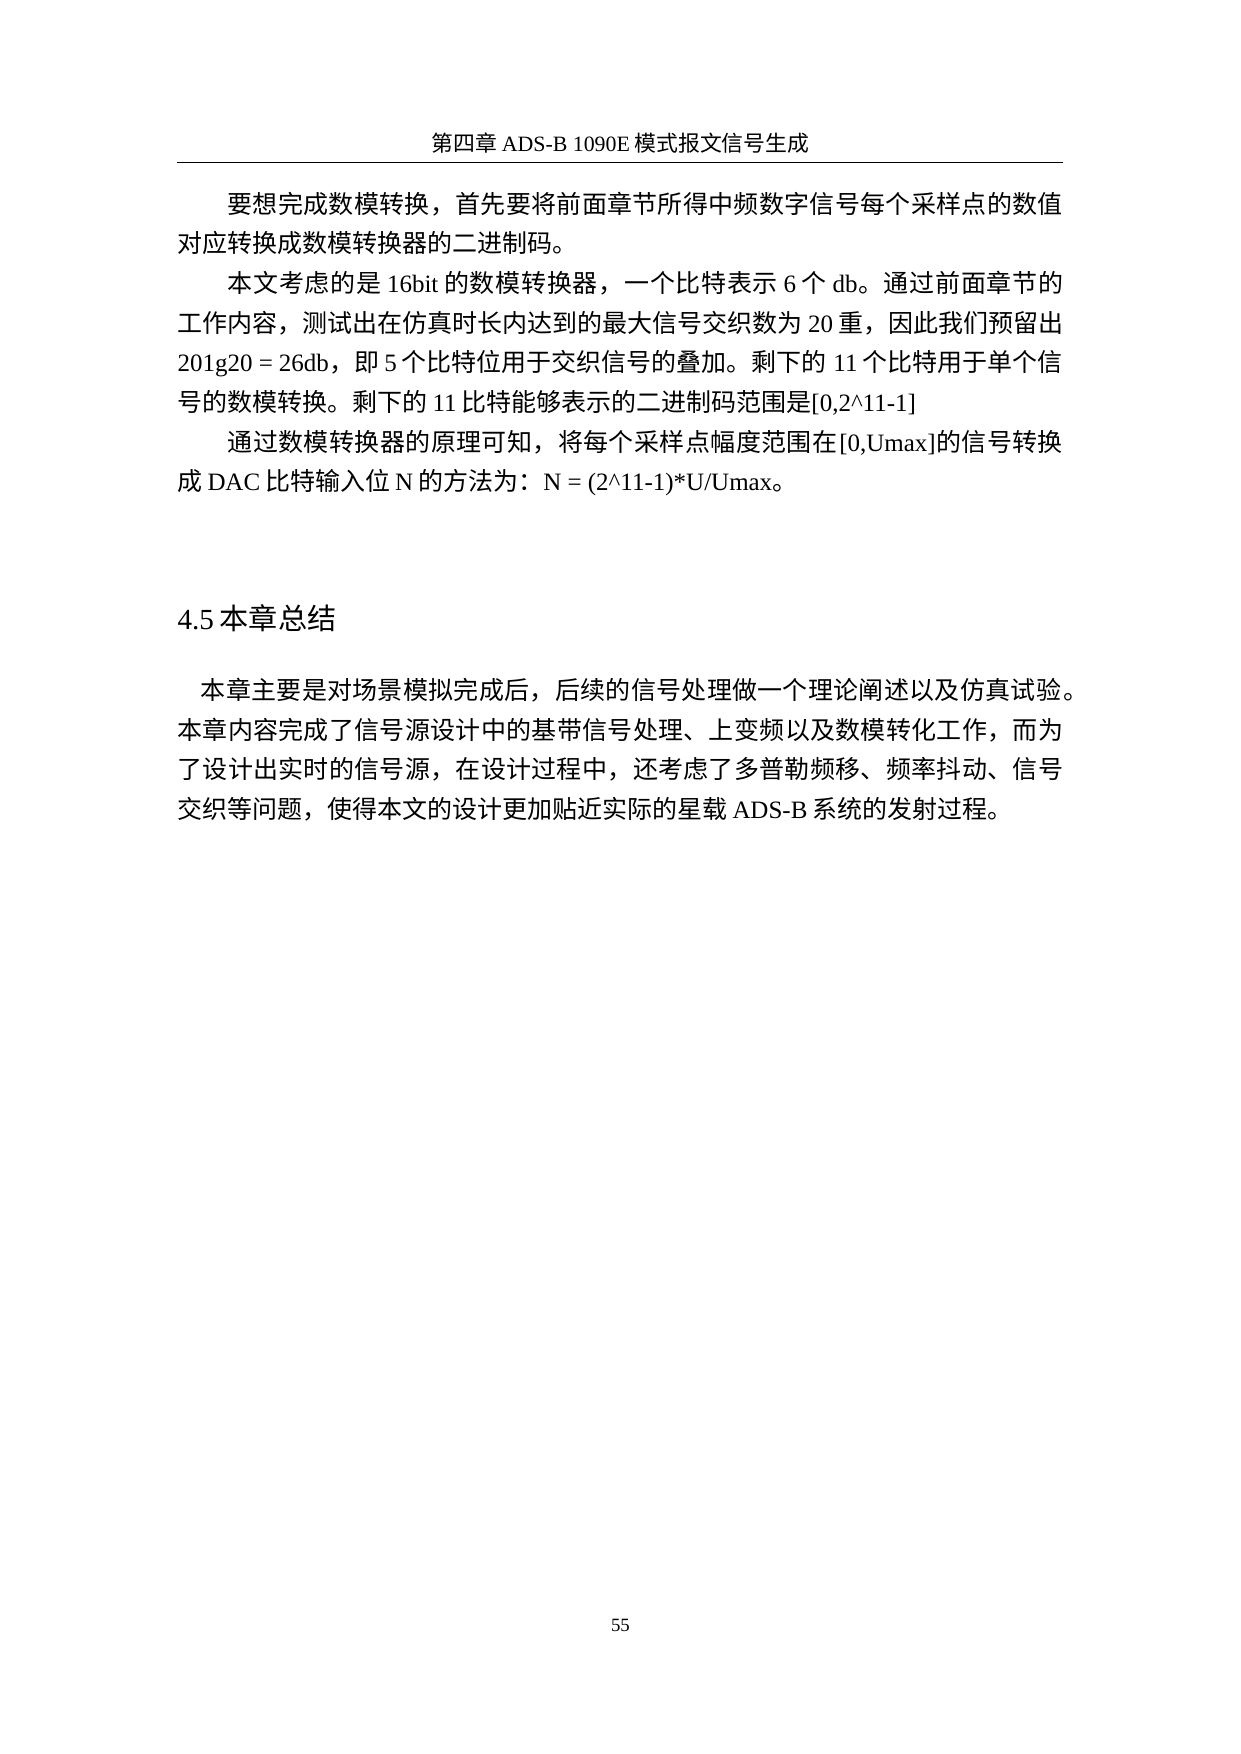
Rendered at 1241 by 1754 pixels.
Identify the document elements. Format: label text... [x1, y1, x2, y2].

text 通过数模转换器的原理可知，将每个采样点幅度范围在[0,Umax]的信号转换成DAC比特输入位N的方法为：N = (2^11-1)*U/Umax。 [177, 421, 1063, 500]
text 要想完成数模转换，首先要将前面章节所得中频数字信号每个采样点的数值对应转换成数模转换器的二进制码。 [177, 182, 1063, 262]
text 4.5本章总结 [177, 577, 1063, 656]
text 本章主要是对场景模拟完成后，后续的信号处理做一个理论阐述以及仿真试验。本章内容完成了信号源设计中的基带信号处理、上变频以及数模转化工作，而为了设计出实时的信号源，在设计过程中，还考虑了多普勒频移、频率抖动、信号交织等问题，使得本文的设计更加贴近实际的星载ADS-B系统的发射过程。 [177, 669, 1063, 828]
text 本文考虑的是16bit的数模转换器，一个比特表示6个db。通过前面章节的工作内容，测试出在仿真时长内达到的最大信号交织数为20重，因此我们预留出201g20 = 26db，即5个比特位用于交织信号的叠加。剩下的11个比特用于单个信号的数模转换。剩下的11比特能够表示的二进制码范围是[0,2^11-1] [177, 262, 1063, 421]
